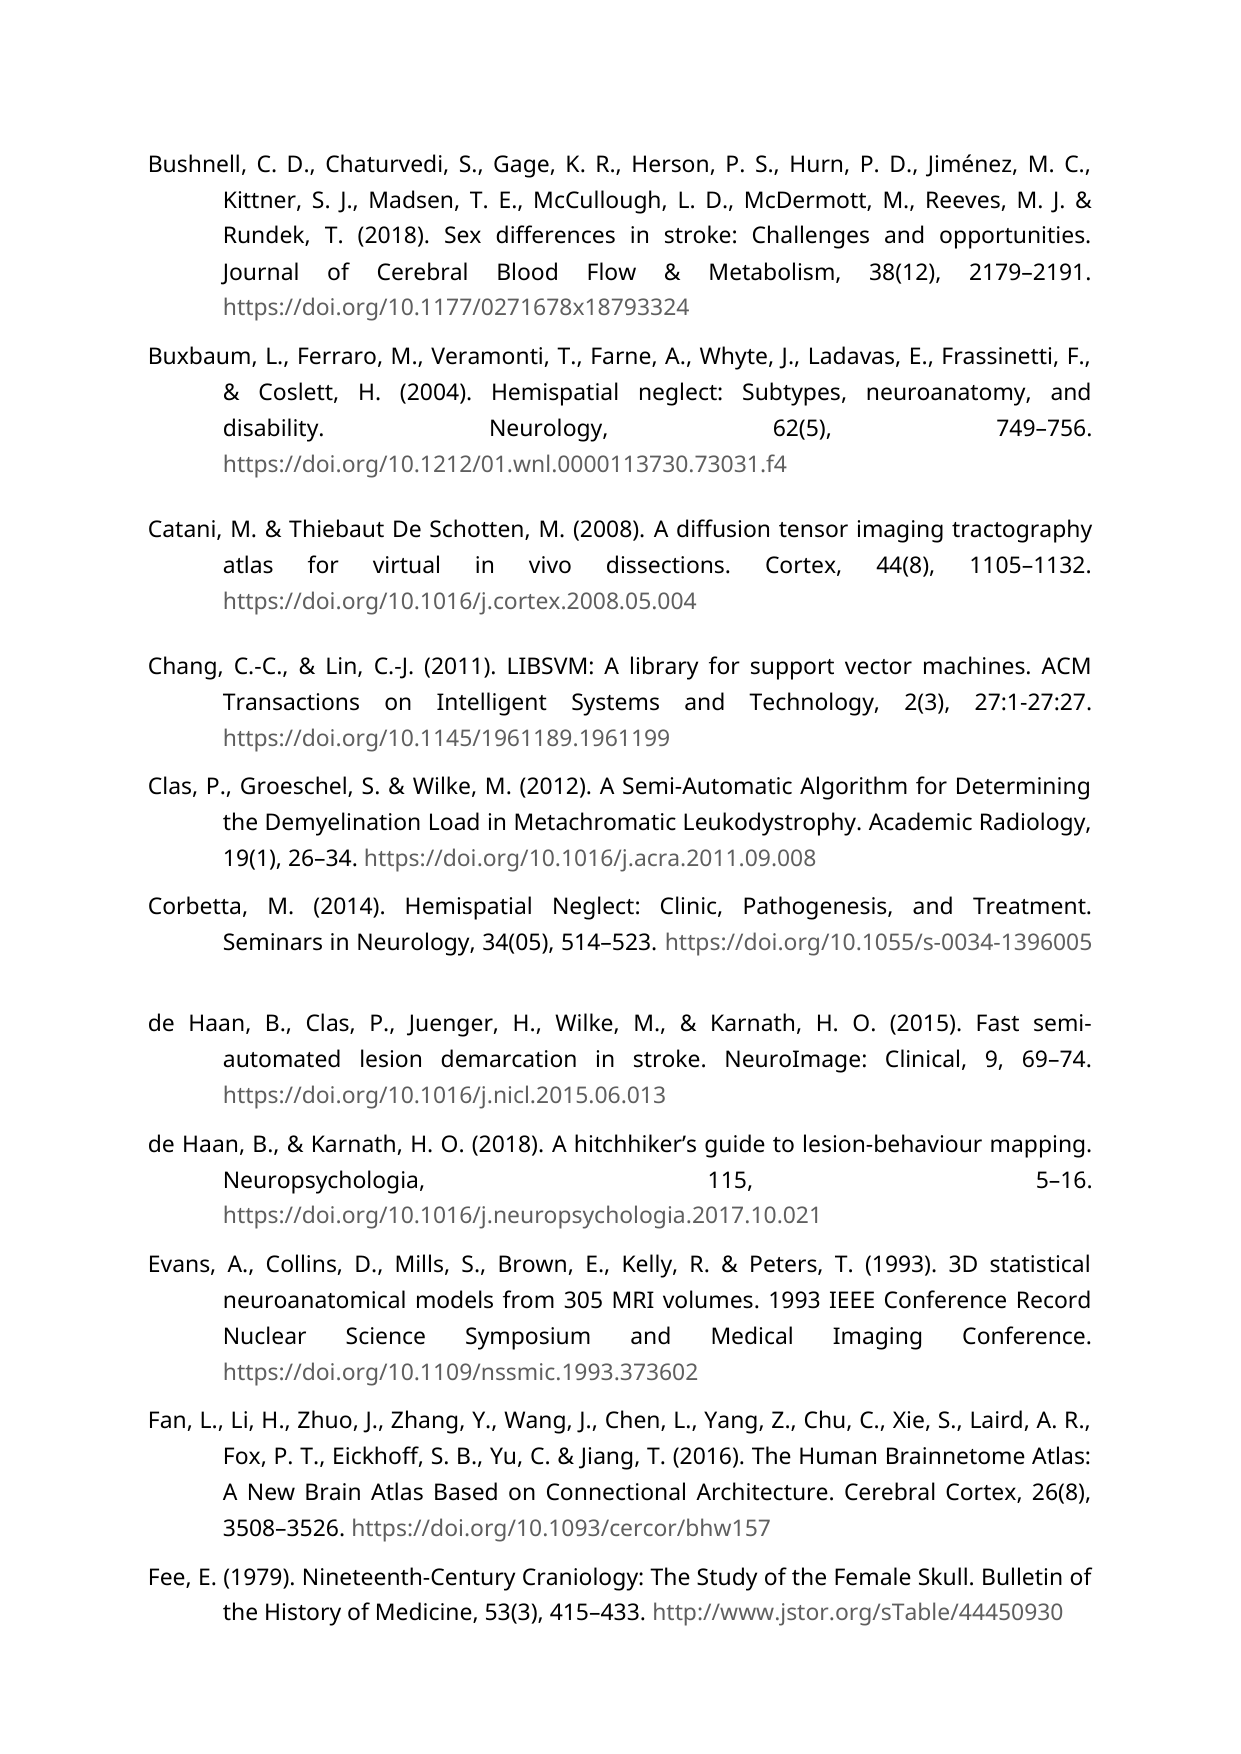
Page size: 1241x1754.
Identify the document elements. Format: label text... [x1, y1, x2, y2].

text Chang, C.-C., & Lin, C.-J. (2011). LIBSVM: A library for support vector machines. ACM Transactions on Intelligent Systems and Technology, 2(3), 27:1-27:27. https://doi.org/10.1145/1961189.1961199 [148, 650, 1093, 753]
text de Haan, B., & Karnath, H. O. (2018). A hitchhiker’s guide to lesion-behaviour mapping. Neuropsychologia, 115, 5–16. https://doi.org/10.1016/j.neuropsychologia.2017.10.021 [148, 1128, 1093, 1231]
text Clas, P., Groeschel, S. & Wilke, M. (2012). A Semi-Automatic Algorithm for Determining the Demyelination Load in Metachromatic Leukodystrophy. Academic Radiology, 19(1), 26–34. https://doi.org/10.1016/j.acra.2011.09.008 [148, 770, 1093, 873]
text Buxbaum, L., Ferraro, M., Veramonti, T., Farne, A., Whyte, J., Ladavas, E., Frassinetti, F., & Coslett, H. (2004). Hemispatial neglect: Subtypes, neuroanatomy, and disability. Neurology, 62(5), 749–756. https://doi.org/10.1212/01.wnl.0000113730.73031.f4 [148, 340, 1093, 479]
text Corbetta, M. (2014). Hemispatial Neglect: Clinic, Pathogenesis, and Treatment. Seminars in Neurology, 34(05), 514–523. https://doi.org/10.1055/s-0034-1396005 [148, 890, 1093, 991]
text Catani, M. & Thiebaut De Schotten, M. (2008). A diffusion tensor imaging tractography atlas for virtual in vivo dissections. Cortex, 44(8), 1105–1132. https://doi.org/10.1016/j.cortex.2008.05.004 [148, 513, 1093, 616]
text Bushnell, C. D., Chaturvedi, S., Gage, K. R., Herson, P. S., Hurn, P. D., Jiménez, M. C., Kittner, S. J., Madsen, T. E., McCullough, L. D., McDermott, M., Reeves, M. J. & Rundek, T. (2018). Sex differences in stroke: Challenges and opportunities. Journal of Cerebral Blood Flow & Metabolism, 38(12), 2179–2191. https://doi.org/10.1177/0271678x18793324 [148, 148, 1093, 323]
text Evans, A., Collins, D., Mills, S., Brown, E., Kelly, R. & Peters, T. (1993). 3D statistical neuroanatomical models from 305 MRI volumes. 1993 IEEE Conference Record Nuclear Science Symposium and Medical Imaging Conference. https://doi.org/10.1109/nssmic.1993.373602 [148, 1248, 1093, 1387]
text Fan, L., Li, H., Zhuo, J., Zhang, Y., Wang, J., Chen, L., Yang, Z., Chu, C., Xie, S., Laird, A. R., Fox, P. T., Eickhoff, S. B., Yu, C. & Jiang, T. (2016). The Human Brainnetome Atlas: A New Brain Atlas Based on Connectional Architecture. Cerebral Cortex, 26(8), 3508–3526. https://doi.org/10.1093/cercor/bhw157 [148, 1404, 1093, 1543]
text de Haan, B., Clas, P., Juenger, H., Wilke, M., & Karnath, H. O. (2015). Fast semi-automated lesion demarcation in stroke. NeuroImage: Clinical, 9, 69–74. https://doi.org/10.1016/j.nicl.2015.06.013 [148, 1007, 1093, 1110]
text Fee, E. (1979). Nineteenth-Century Craniology: The Study of the Female Skull. Bulletin of the History of Medicine, 53(3), 415–433. http://www.jstor.org/sTable/44450930 [148, 1560, 1093, 1628]
